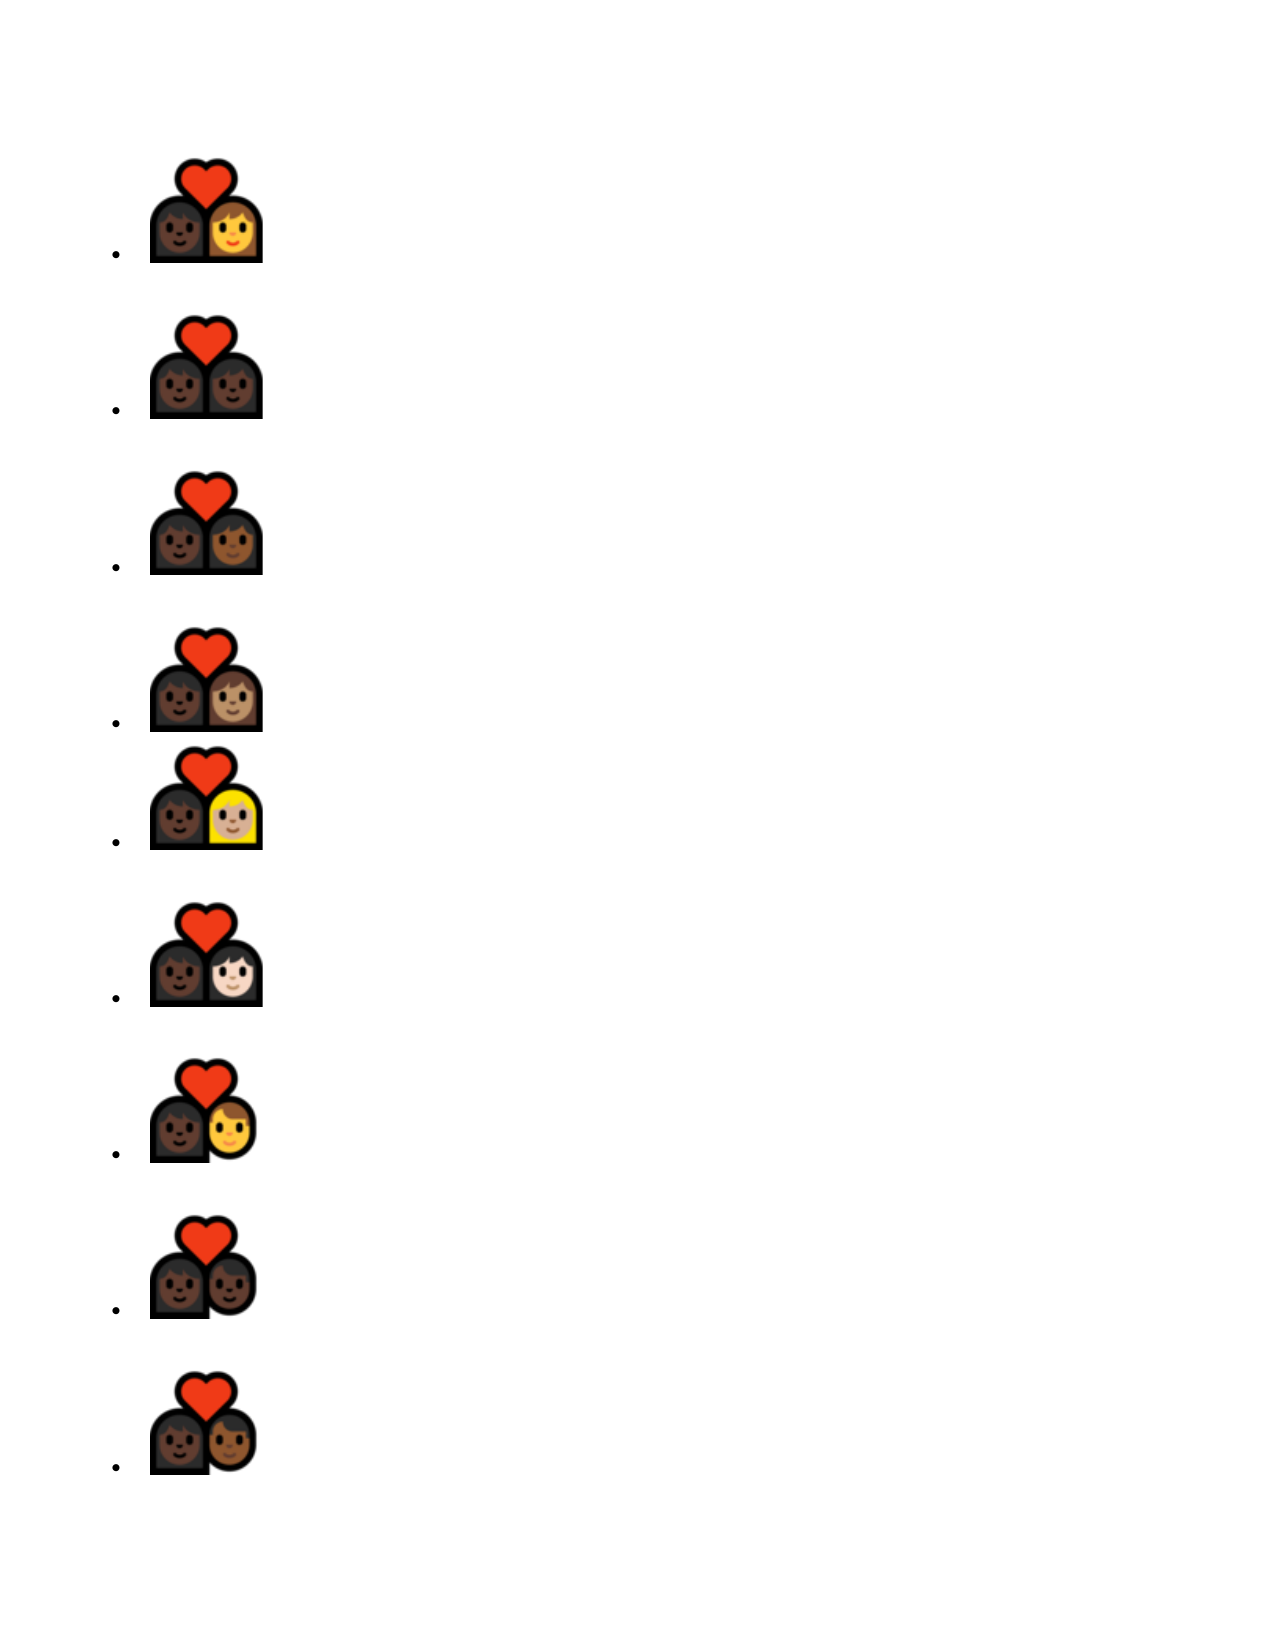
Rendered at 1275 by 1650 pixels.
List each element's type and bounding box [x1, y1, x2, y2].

picture [150, 737, 263, 850]
picture [150, 618, 263, 732]
picture [150, 150, 263, 263]
picture [150, 1050, 263, 1163]
picture [150, 306, 263, 419]
picture [150, 893, 263, 1007]
picture [150, 462, 263, 575]
picture [150, 1362, 263, 1475]
picture [150, 1206, 263, 1319]
